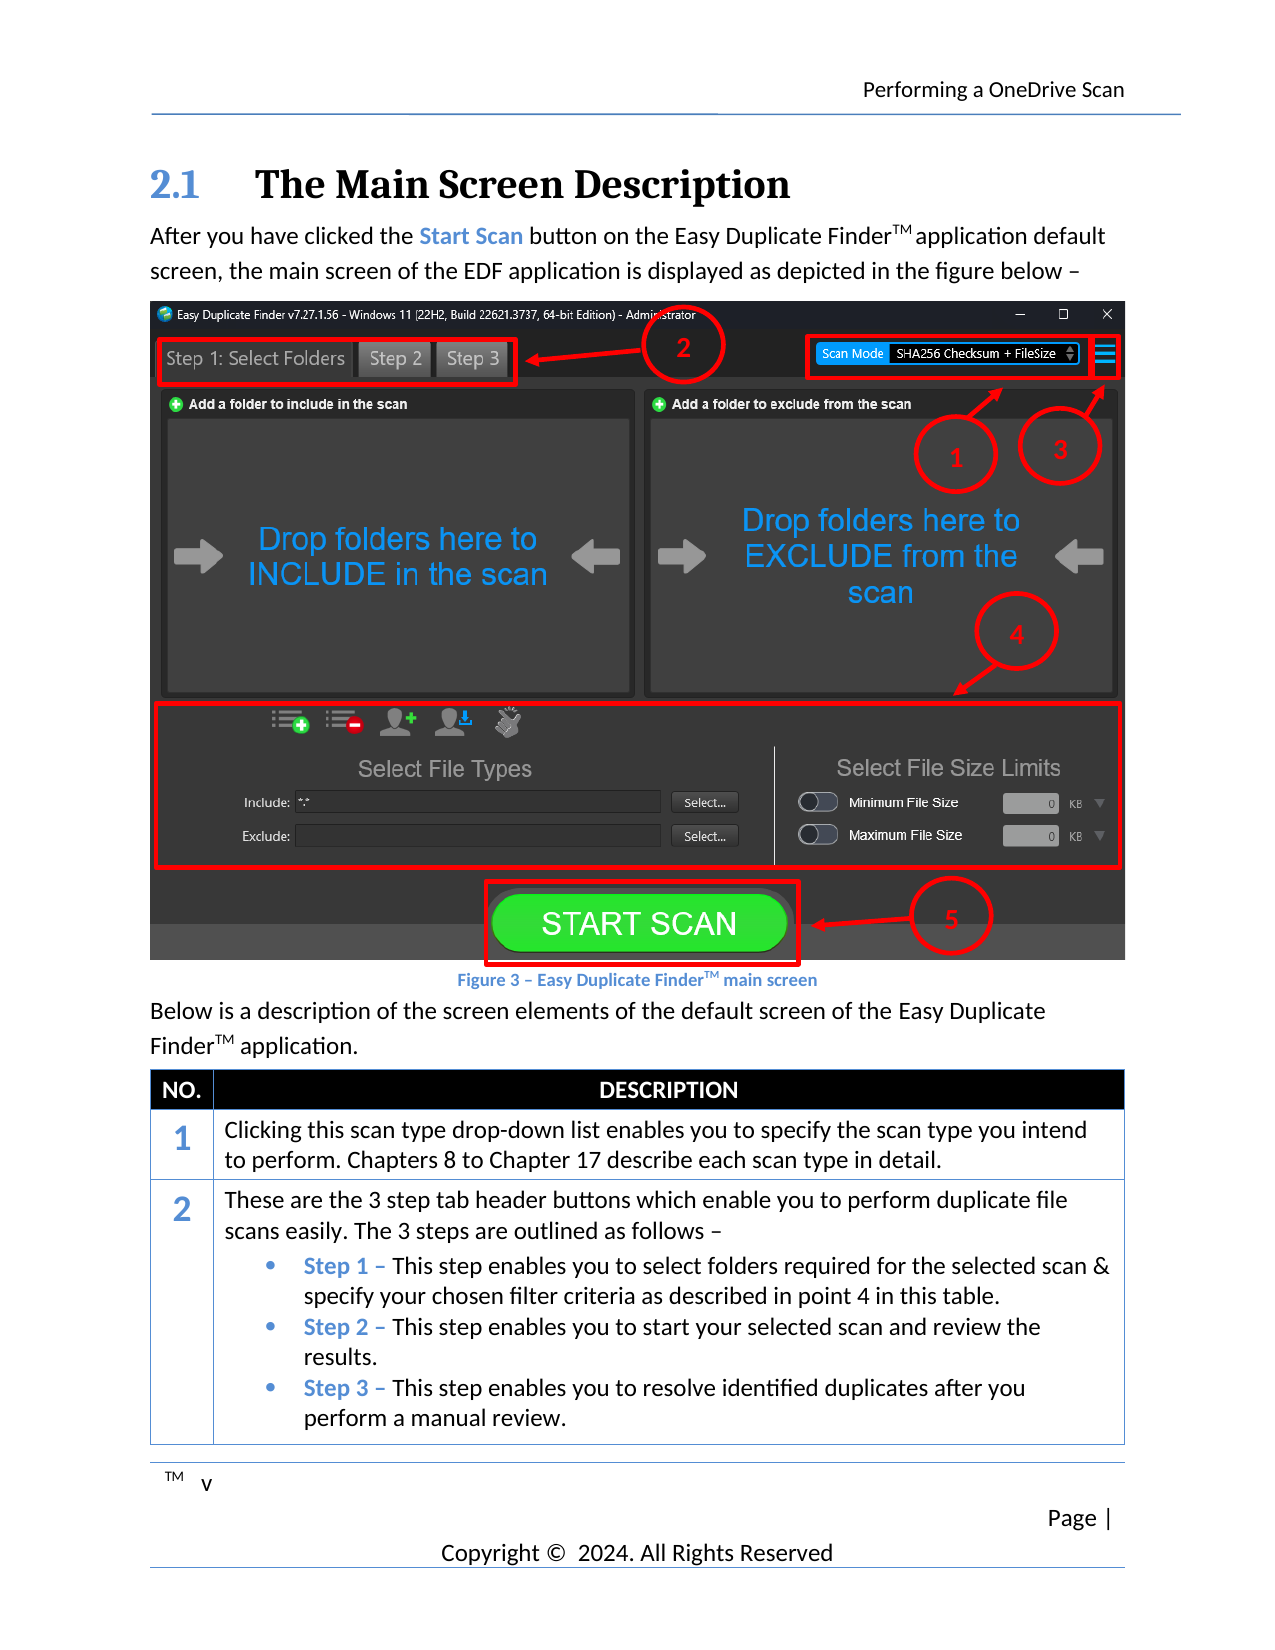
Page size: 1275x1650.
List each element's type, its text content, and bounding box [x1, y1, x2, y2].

table_cell 2 [151, 1180, 213, 1444]
text After you have clicked the Start Scan button on the Easy Duplicate FinderTM application default screen, the main screen of the EDF application is displayed as depicted in the figure below – [150, 220, 1125, 286]
table_cell Clicking this scan type drop-down list enables you to specify the scan type you intend to perform. Chapters 8 to Chapter 17 describe each scan type in detail. [214, 1110, 1124, 1179]
text Figure 3 – Easy Duplicate FinderTM main screen [150, 968, 1125, 991]
text Below is a description of the screen elements of the default screen of the Easy Duplicate FinderTM application. [150, 995, 1125, 1060]
table_cell These are the 3 step tab header buttons which enable you to perform duplicate file scans easily. The 3 steps are outlined as follows – Step 1 – This step enables you to select folders required for the selected scan & specify your chosen filter criteria as described in point 4 in this table. Step 2 – This step enables you to start your selected scan and review the results. Step 3 – This step enables you to resolve identified duplicates after you perform a manual review. [214, 1180, 1124, 1444]
table_header DESCRIPTION [214, 1070, 1124, 1109]
picture [488, 884, 796, 960]
table_cell 1 [151, 1110, 213, 1179]
subtitle The Main Screen Description [150, 161, 1125, 209]
picture [150, 301, 1125, 960]
table_header NO. [151, 1070, 213, 1109]
